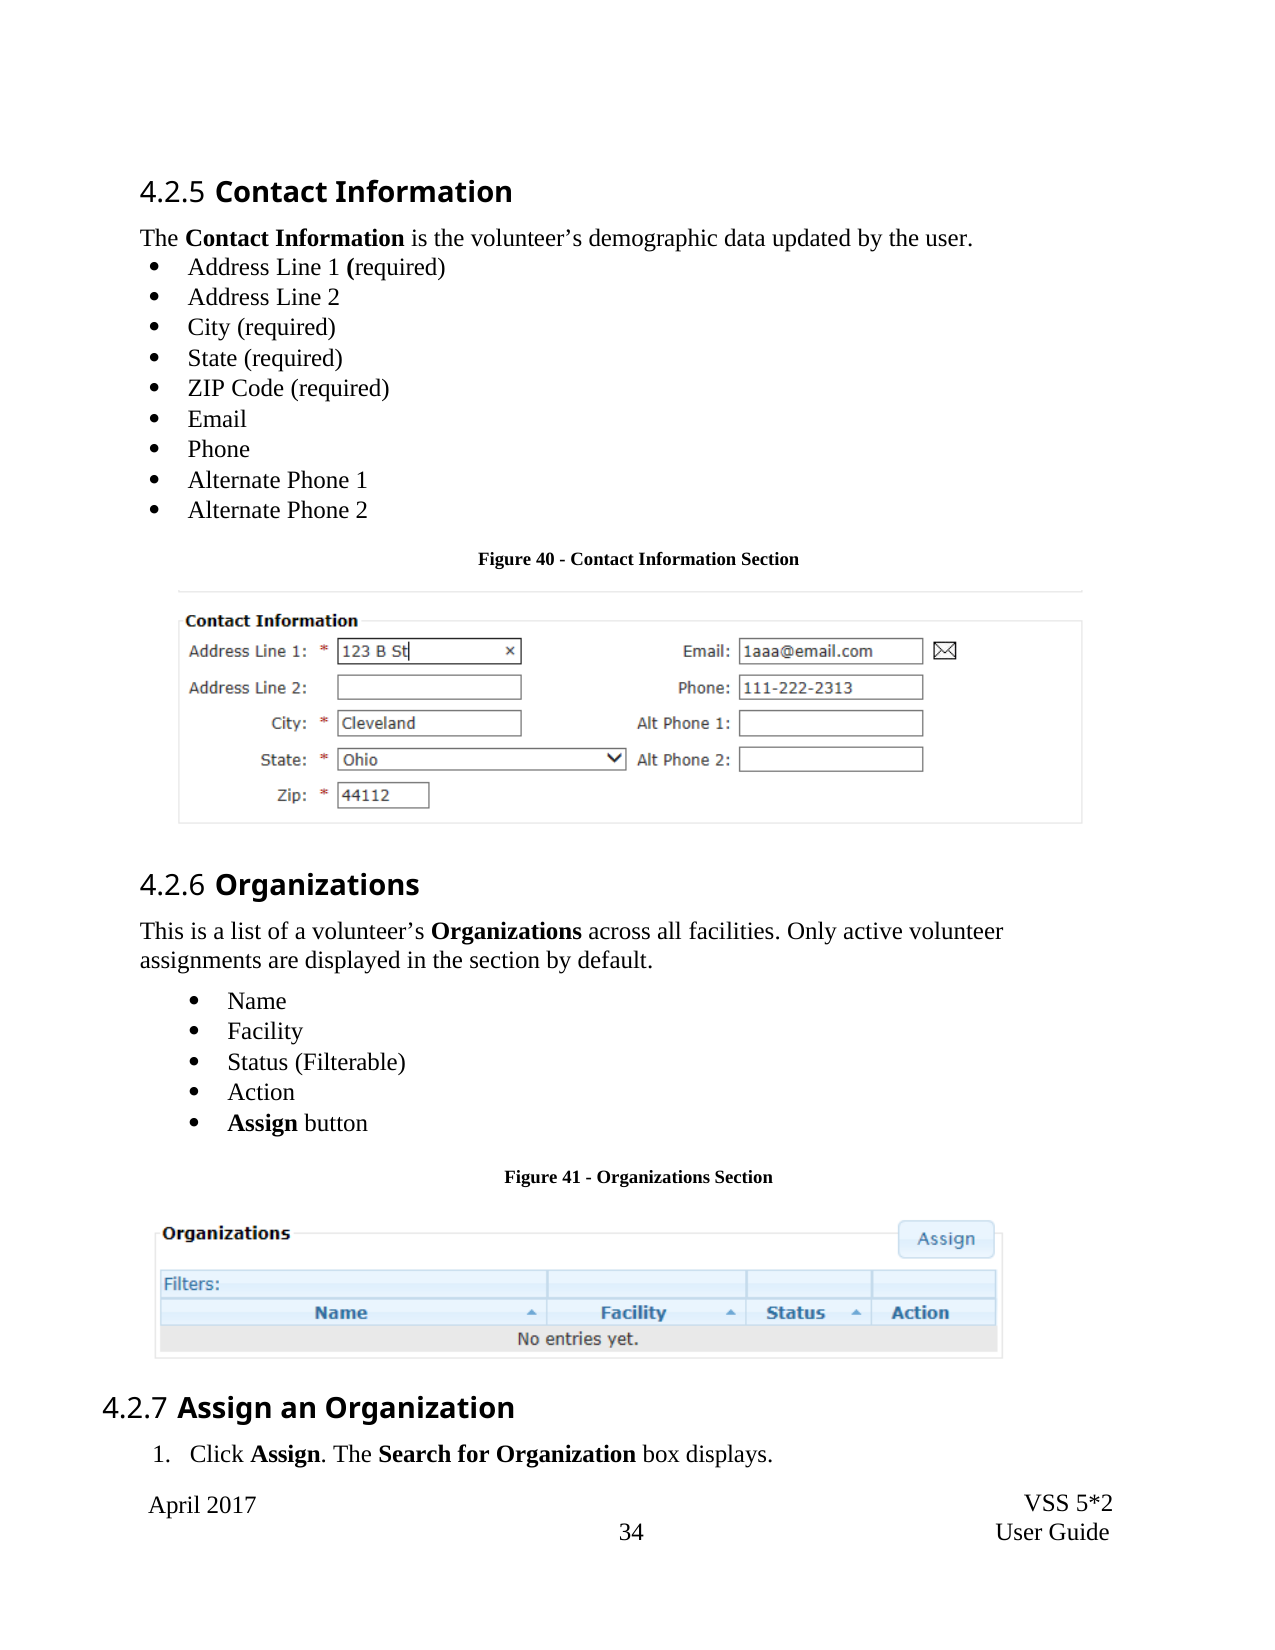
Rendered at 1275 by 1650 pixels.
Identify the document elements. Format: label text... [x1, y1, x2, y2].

subtitle Contact Information [139, 171, 1137, 211]
picture [148, 1208, 1010, 1363]
list Alternate Phone 2 [150, 494, 1137, 525]
list Click Assign. The Search for Organization box displays. [152, 1439, 1137, 1468]
list Address Line 1 (required) [150, 252, 1137, 281]
list City (required) [150, 311, 1137, 342]
list State (required) [150, 342, 1137, 372]
list Assign button [189, 1107, 1137, 1137]
picture [167, 590, 1094, 839]
subtitle Organizations [139, 864, 1137, 903]
list Alternate Phone 1 [150, 464, 1137, 494]
list Status (Filterable) [189, 1045, 1137, 1076]
list Email [150, 403, 1137, 433]
list Action [189, 1076, 1137, 1107]
list ZIP Code (required) [150, 372, 1137, 403]
list Phone [150, 433, 1137, 464]
subtitle Assign an Organization [102, 1387, 1137, 1427]
list Address Line 2 [150, 281, 1137, 311]
list Facility [189, 1015, 1137, 1045]
text Figure 41 - Organizations Section [139, 1166, 1137, 1188]
list Name [189, 986, 1137, 1015]
text This is a list of a volunteer’s Organizations across all facilities. Only active volunteer assignments are displayed in the section by default. [139, 916, 1137, 973]
text Figure 40 - Contact Information Section [139, 548, 1137, 569]
text The Contact Information is the volunteer’s demographic data updated by the user. [139, 223, 1137, 252]
